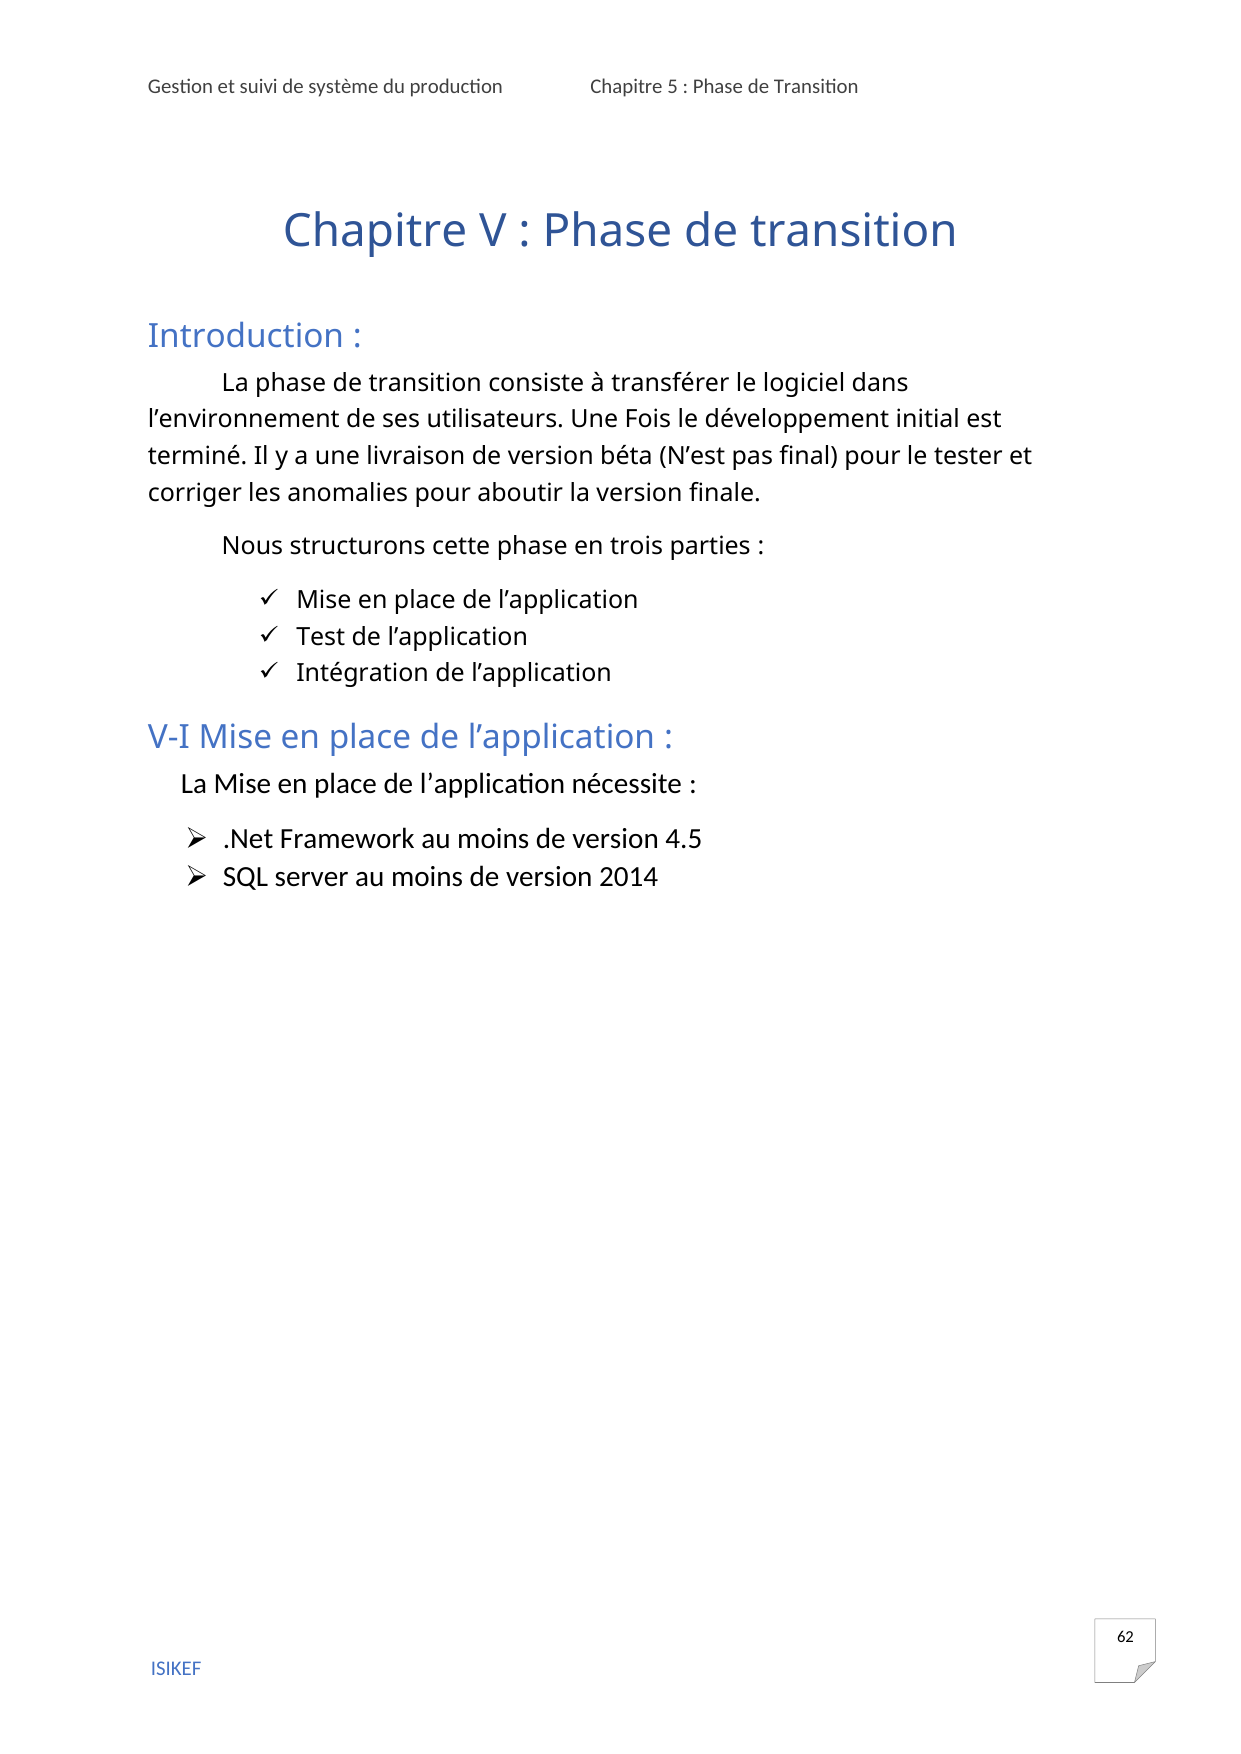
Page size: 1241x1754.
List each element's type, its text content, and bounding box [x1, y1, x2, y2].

subtitle Introduction : [148, 312, 1093, 357]
list Test de l’application [258, 618, 1093, 652]
list Mise en place de l’application [258, 581, 1093, 615]
list SQL server au moins de version 2014 [185, 858, 1093, 894]
subtitle V-I Mise en place de l’application : [148, 712, 1093, 758]
text Nous structurons cette phase en trois parties : [148, 528, 1093, 562]
text La Mise en place de l’application nécessite : [148, 765, 1093, 800]
text La phase de transition consiste à transférer le logiciel dans l’environnement de ses utilisateurs. Une Fois le développement initial est terminé. Il y a une livraison de version béta (N’est pas final) pour le tester et corriger les anomalies pour aboutir la version finale. [148, 364, 1093, 508]
subtitle Chapitre V : Phase de transition [148, 198, 1093, 260]
list .Net Framework au moins de version 4.5 [185, 820, 1093, 855]
list Intégration de l’application [258, 655, 1093, 689]
